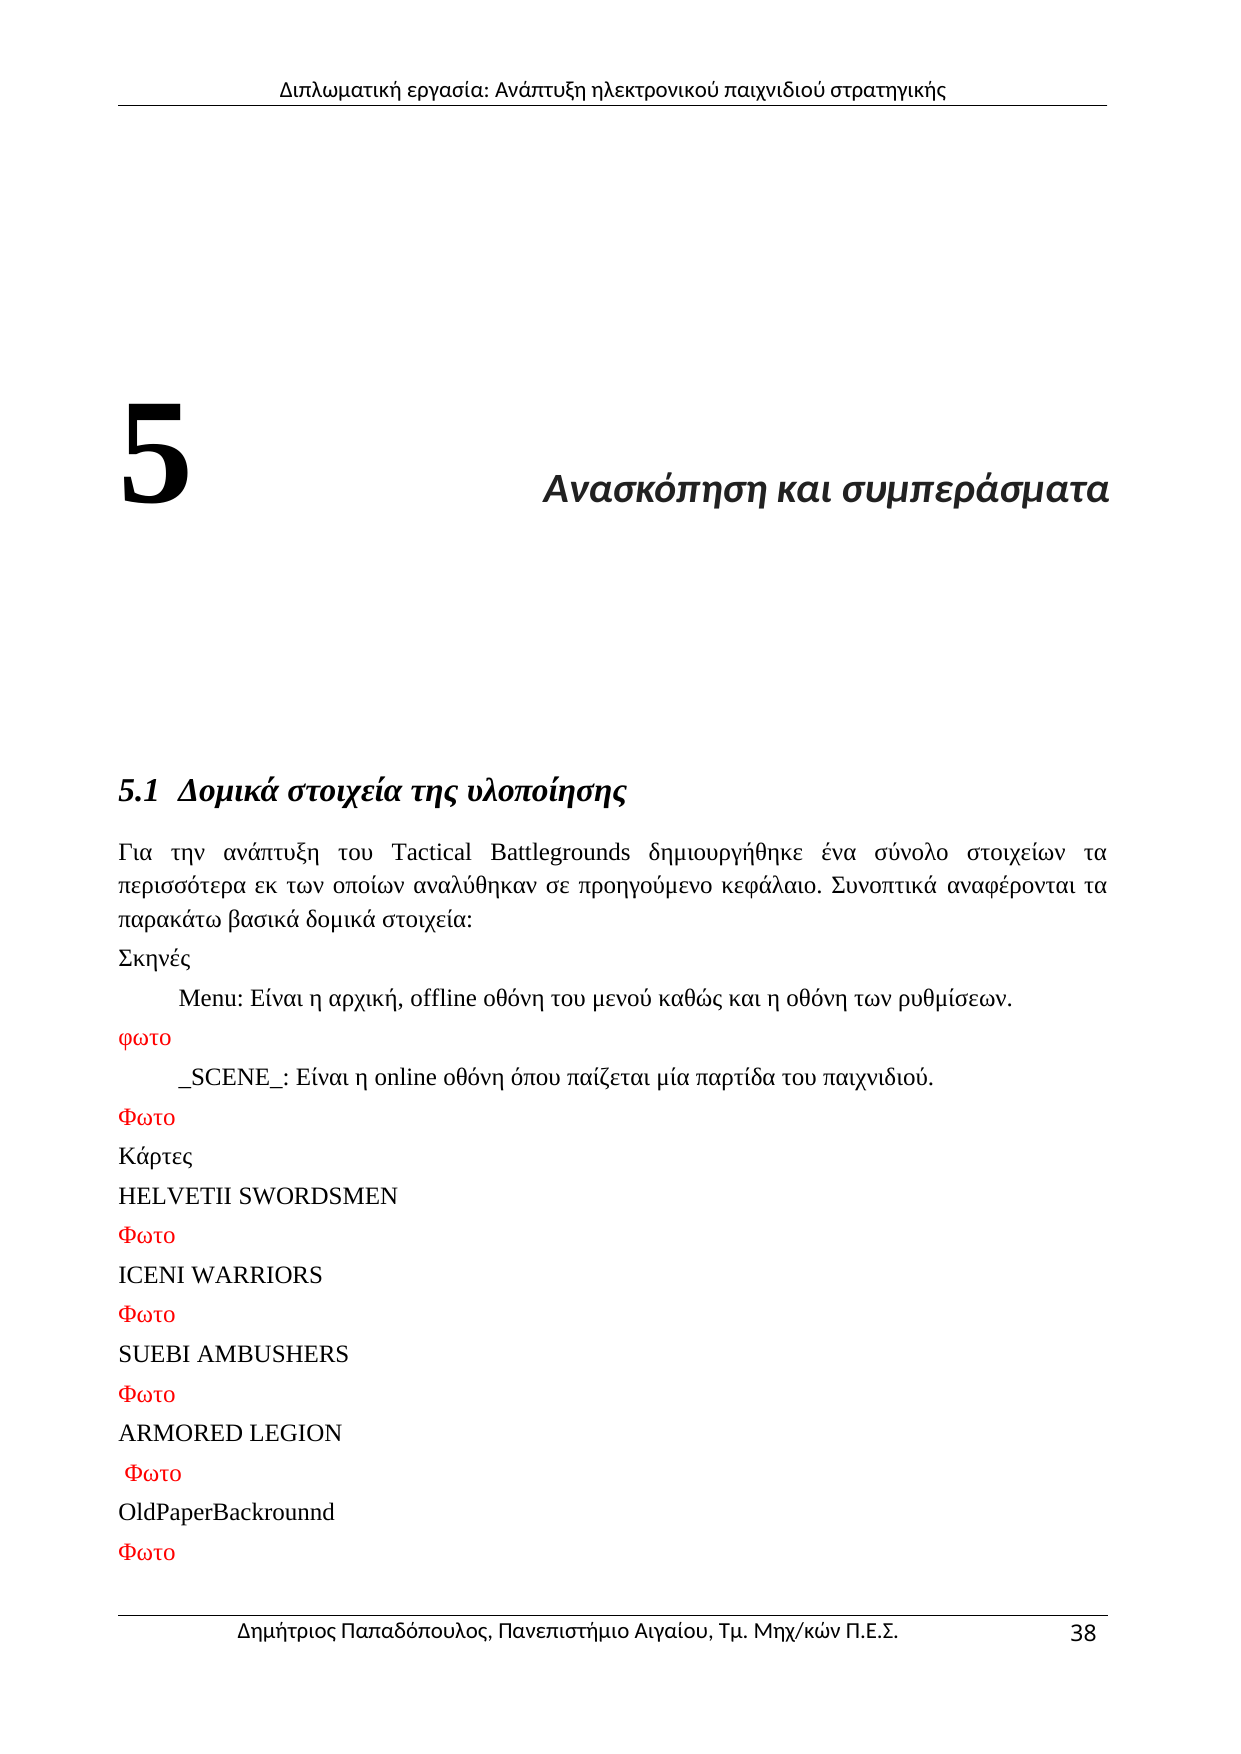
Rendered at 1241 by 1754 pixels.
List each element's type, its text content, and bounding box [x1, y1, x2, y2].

text Φωτο [118, 1375, 1113, 1409]
text HELVETII SWORDSMEN [118, 1177, 1113, 1211]
text Κάρτες [118, 1138, 1113, 1171]
text _SCENE_: Είναι η online οθόνη όπου παίζεται μία παρτίδα του παιχνιδιού. [118, 1059, 1113, 1092]
text Φωτο [118, 1217, 1113, 1250]
text Φωτο [118, 1454, 1113, 1488]
text φωτο [118, 1019, 1113, 1052]
subtitle Ανασκόπηση και συμπεράσματα [118, 362, 1113, 535]
text Σκηνές [118, 940, 1113, 973]
text Φωτο [118, 1098, 1113, 1132]
text ARMORED LEGION [118, 1415, 1113, 1448]
text OldPaperBackrounnd [118, 1494, 1113, 1527]
text Για την ανάπτυξη του Tactical Battlegrounds δημιουργήθηκε ένα σύνολο στοιχείων τα περισσότερα εκ των οποίων αναλύθηκαν σε προηγούμενο κεφάλαιο. Συνοπτικά αναφέρονται τα παρακάτω βασικά δομικά στοιχεία: [118, 834, 1107, 934]
text Menu: Είναι η αρχική, offline οθόνη του μενού καθώς και η οθόνη των ρυθμίσεων. [118, 979, 1113, 1013]
text SUEBI AMBUSHERS [118, 1336, 1113, 1369]
text Φωτο [118, 1296, 1113, 1329]
subtitle Δομικά στοιχεία της υλοποίησης [118, 770, 1113, 808]
text Φωτο [118, 1534, 1113, 1567]
text ICENI WARRIORS [118, 1257, 1113, 1290]
